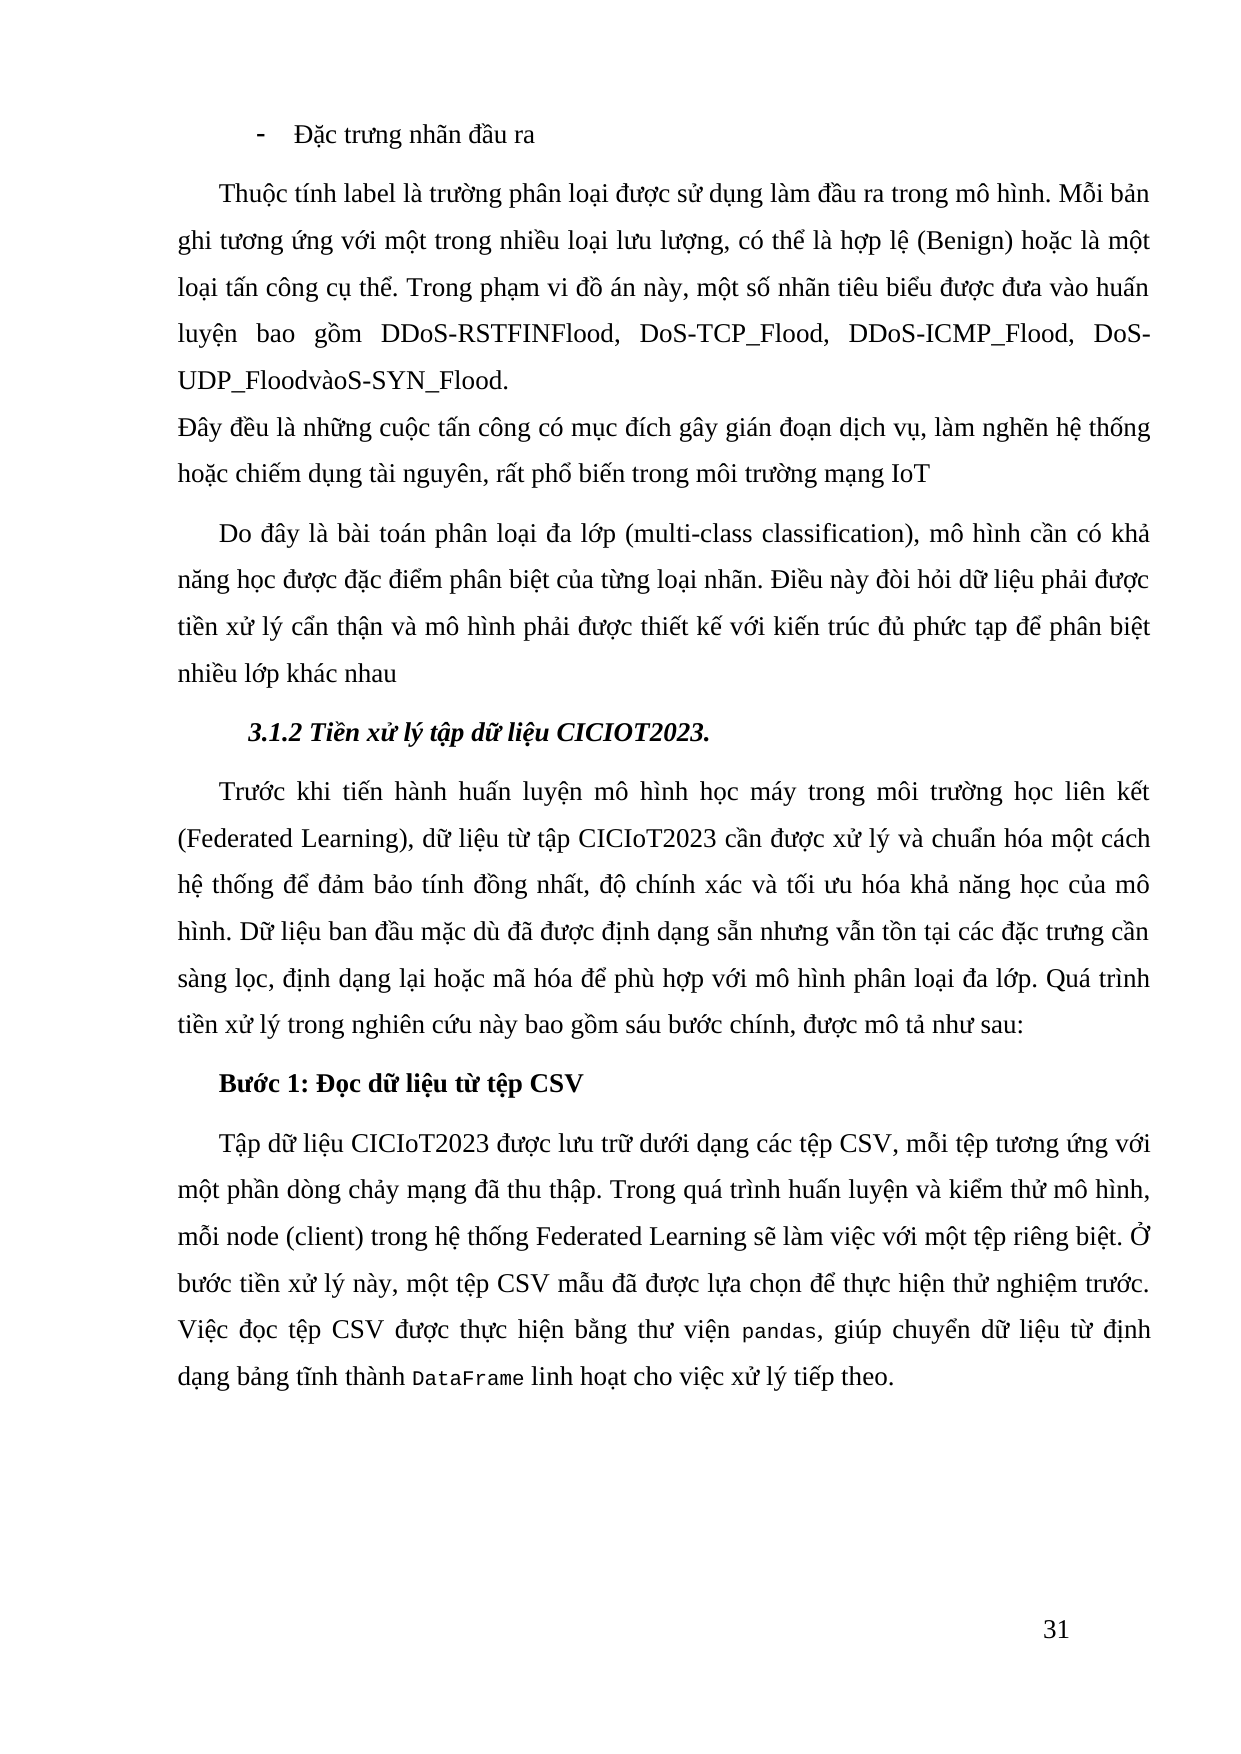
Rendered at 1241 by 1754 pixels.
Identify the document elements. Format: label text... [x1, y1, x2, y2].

text Do đây là bài toán phân loại đa lớp (multi-class classification), mô hình cần có khả năng học được đặc điểm phân biệt của từng loại nhãn. Điều này đòi hỏi dữ liệu phải được tiền xử lý cẩn thận và mô hình phải được thiết kế với kiến trúc đủ phức tạp để phân biệt nhiều lớp khác nhau [177, 517, 1152, 688]
subtitle 3.1.2 Tiền xử lý tập dữ liệu CICIOT2023. [218, 716, 1152, 747]
text Tập dữ liệu CICIoT2023 được lưu trữ dưới dạng các tệp CSV, mỗi tệp tương ứng với một phần dòng chảy mạng đã thu thập. Trong quá trình huấn luyện và kiểm thử mô hình, mỗi node (client) trong hệ thống Federated Learning sẽ làm việc với một tệp riêng biệt. Ở bước tiền xử lý này, một tệp CSV mẫu đã được lựa chọn để thực hiện thử nghiệm trước. Việc đọc tệp CSV được thực hiện bằng thư viện pandas, giúp chuyển dữ liệu từ định dạng bảng tĩnh thành DataFrame linh hoạt cho việc xử lý tiếp theo. [177, 1127, 1152, 1392]
list Đặc trưng nhãn đầu ra [256, 118, 1152, 149]
text Bước 1: Đọc dữ liệu từ tệp CSV [177, 1067, 1152, 1099]
text Trước khi tiến hành huấn luyện mô hình học máy trong môi trường học liên kết (Federated Learning), dữ liệu từ tập CICIoT2023 cần được xử lý và chuẩn hóa một cách hệ thống để đảm bảo tính đồng nhất, độ chính xác và tối ưu hóa khả năng học của mô hình. Dữ liệu ban đầu mặc dù đã được định dạng sẵn nhưng vẫn tồn tại các đặc trưng cần sàng lọc, định dạng lại hoặc mã hóa để phù hợp với mô hình phân loại đa lớp. Quá trình tiền xử lý trong nghiên cứu này bao gồm sáu bước chính, được mô tả như sau: [177, 775, 1152, 1039]
text Thuộc tính label là trường phân loại được sử dụng làm đầu ra trong mô hình. Mỗi bản ghi tương ứng với một trong nhiều loại lưu lượng, có thể là hợp lệ (Benign) hoặc là một loại tấn công cụ thể. Trong phạm vi đồ án này, một số nhãn tiêu biểu được đưa vào huấn luyện bao gồm DDoS-RSTFINFlood, DoS-TCP_Flood, DDoS-ICMP_Flood, DoS-UDP_FloodvàoS-SYN_Flood. Đây đều là những cuộc tấn công có mục đích gây gián đoạn dịch vụ, làm nghẽn hệ thống hoặc chiếm dụng tài nguyên, rất phổ biến trong môi trường mạng IoT [177, 177, 1152, 489]
